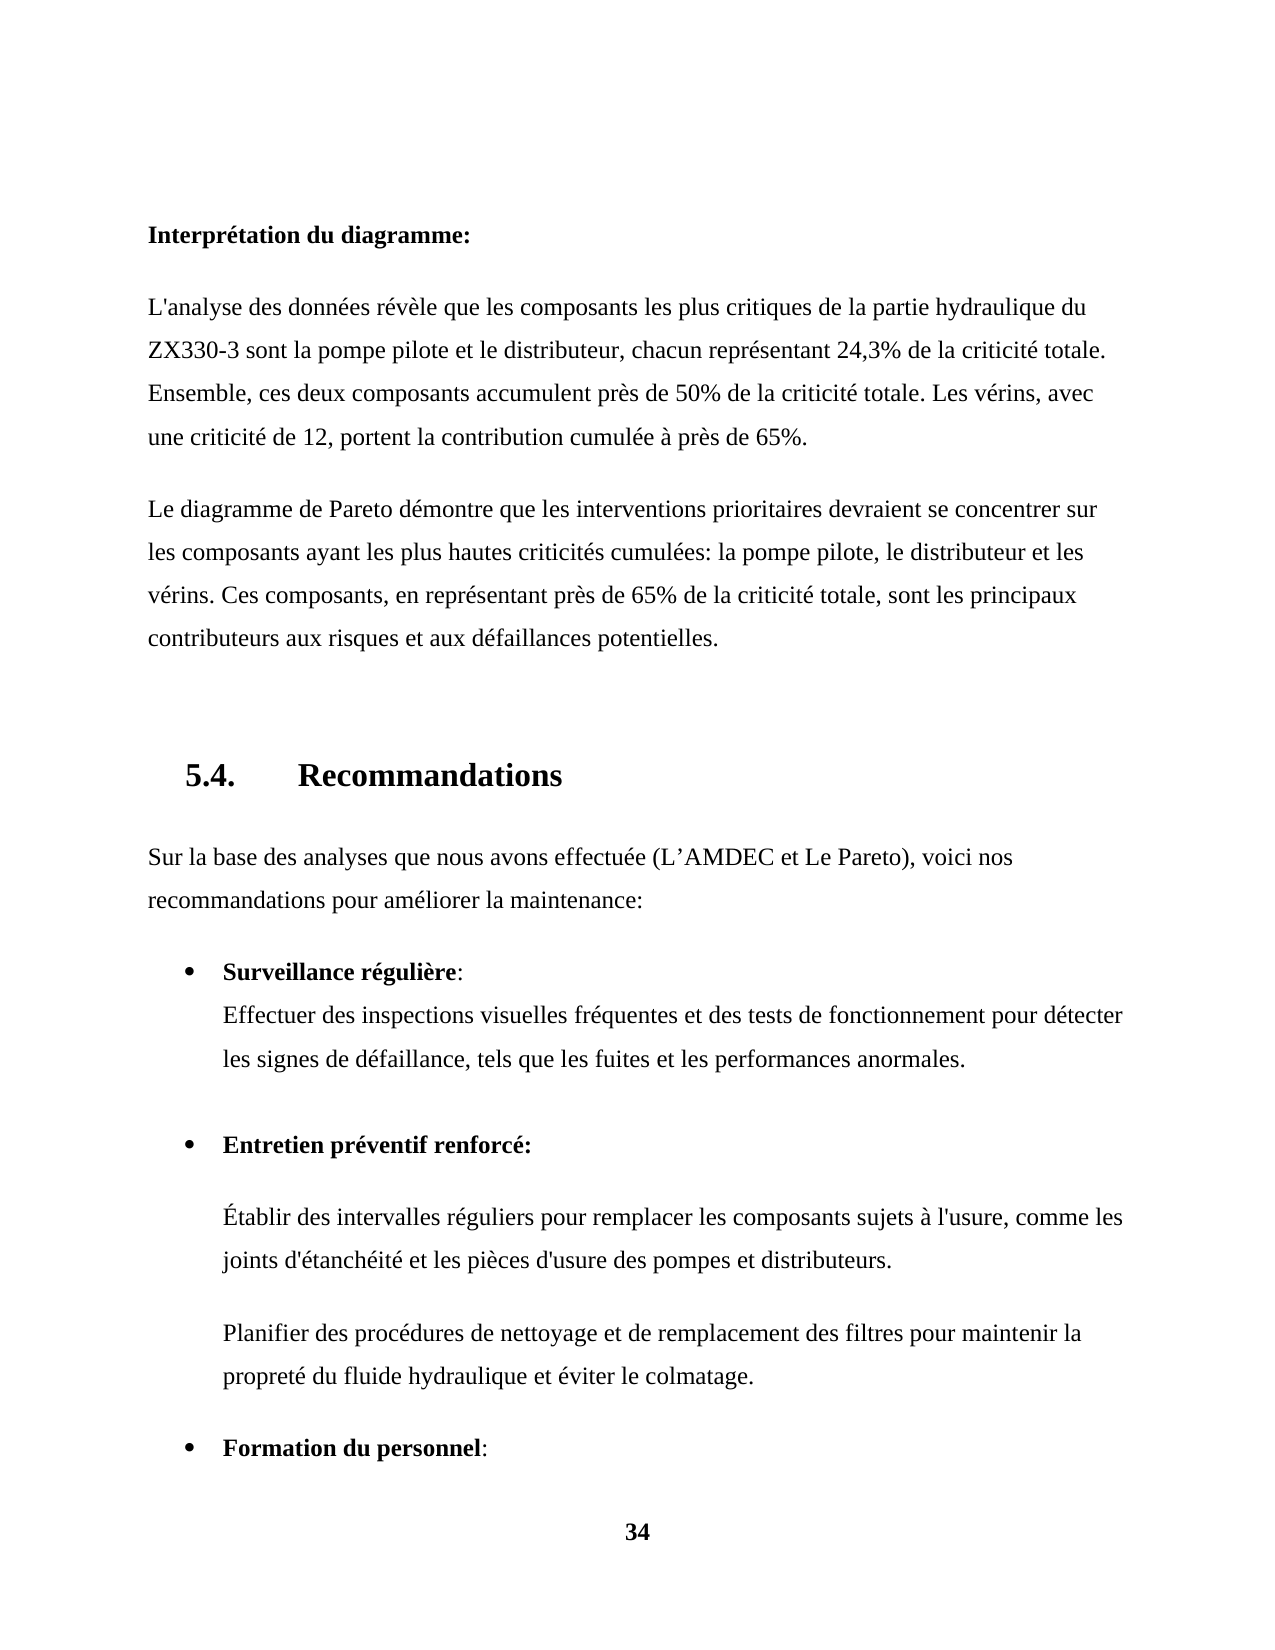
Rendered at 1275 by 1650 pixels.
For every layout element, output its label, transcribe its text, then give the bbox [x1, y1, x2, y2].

text Planifier des procédures de nettoyage et de remplacement des filtres pour maintenir la propreté du fluide hydraulique et éviter le colmatage. [223, 1390, 1127, 1462]
text Établir des intervalles réguliers pour remplacer les composants sujets à l'usure, comme les joints d'étanchéité et les pièces d'usure des pompes et distributeurs. [223, 1274, 1127, 1346]
subtitle Recommandations [562, 828, 1127, 866]
list Entretien préventif renforcé: [185, 1202, 1127, 1231]
text Interprétation du diagramme: [148, 292, 1127, 321]
list Effectuer des inspections visuelles fréquentes et des tests de fonctionnement pour détecter les signes de défaillance, tels que les fuites et les performances anormales. [223, 1073, 1127, 1145]
text Le diagramme de Pareto démontre que les interventions prioritaires devraient se concentrer sur les composants ayant les plus hautes criticités cumulées: la pompe pilote, le distributeur et les vérins. Ces composants, en représentant près de 65% de la criticité totale, sont les principaux contributeurs aux risques et aux défaillances potentielles. [148, 566, 1127, 724]
text Sur la base des analyses que nous avons effectuée (L’AMDEC et Le Pareto), voici nos recommandations pour améliorer la maintenance: [148, 914, 1127, 986]
subtitle Recommandations [185, 828, 298, 866]
text L'analyse des données révèle que les composants les plus critiques de la partie hydraulique du ZX330-3 sont la pompe pilote et le distributeur, chacun représentant 24,3% de la criticité totale. Ensemble, ces deux composants accumulent près de 50% de la criticité totale. Les vérins, avec une criticité de 12, portent la contribution cumulée à près de 65%. [148, 364, 1127, 523]
list Surveillance régulière: [185, 1030, 1127, 1058]
